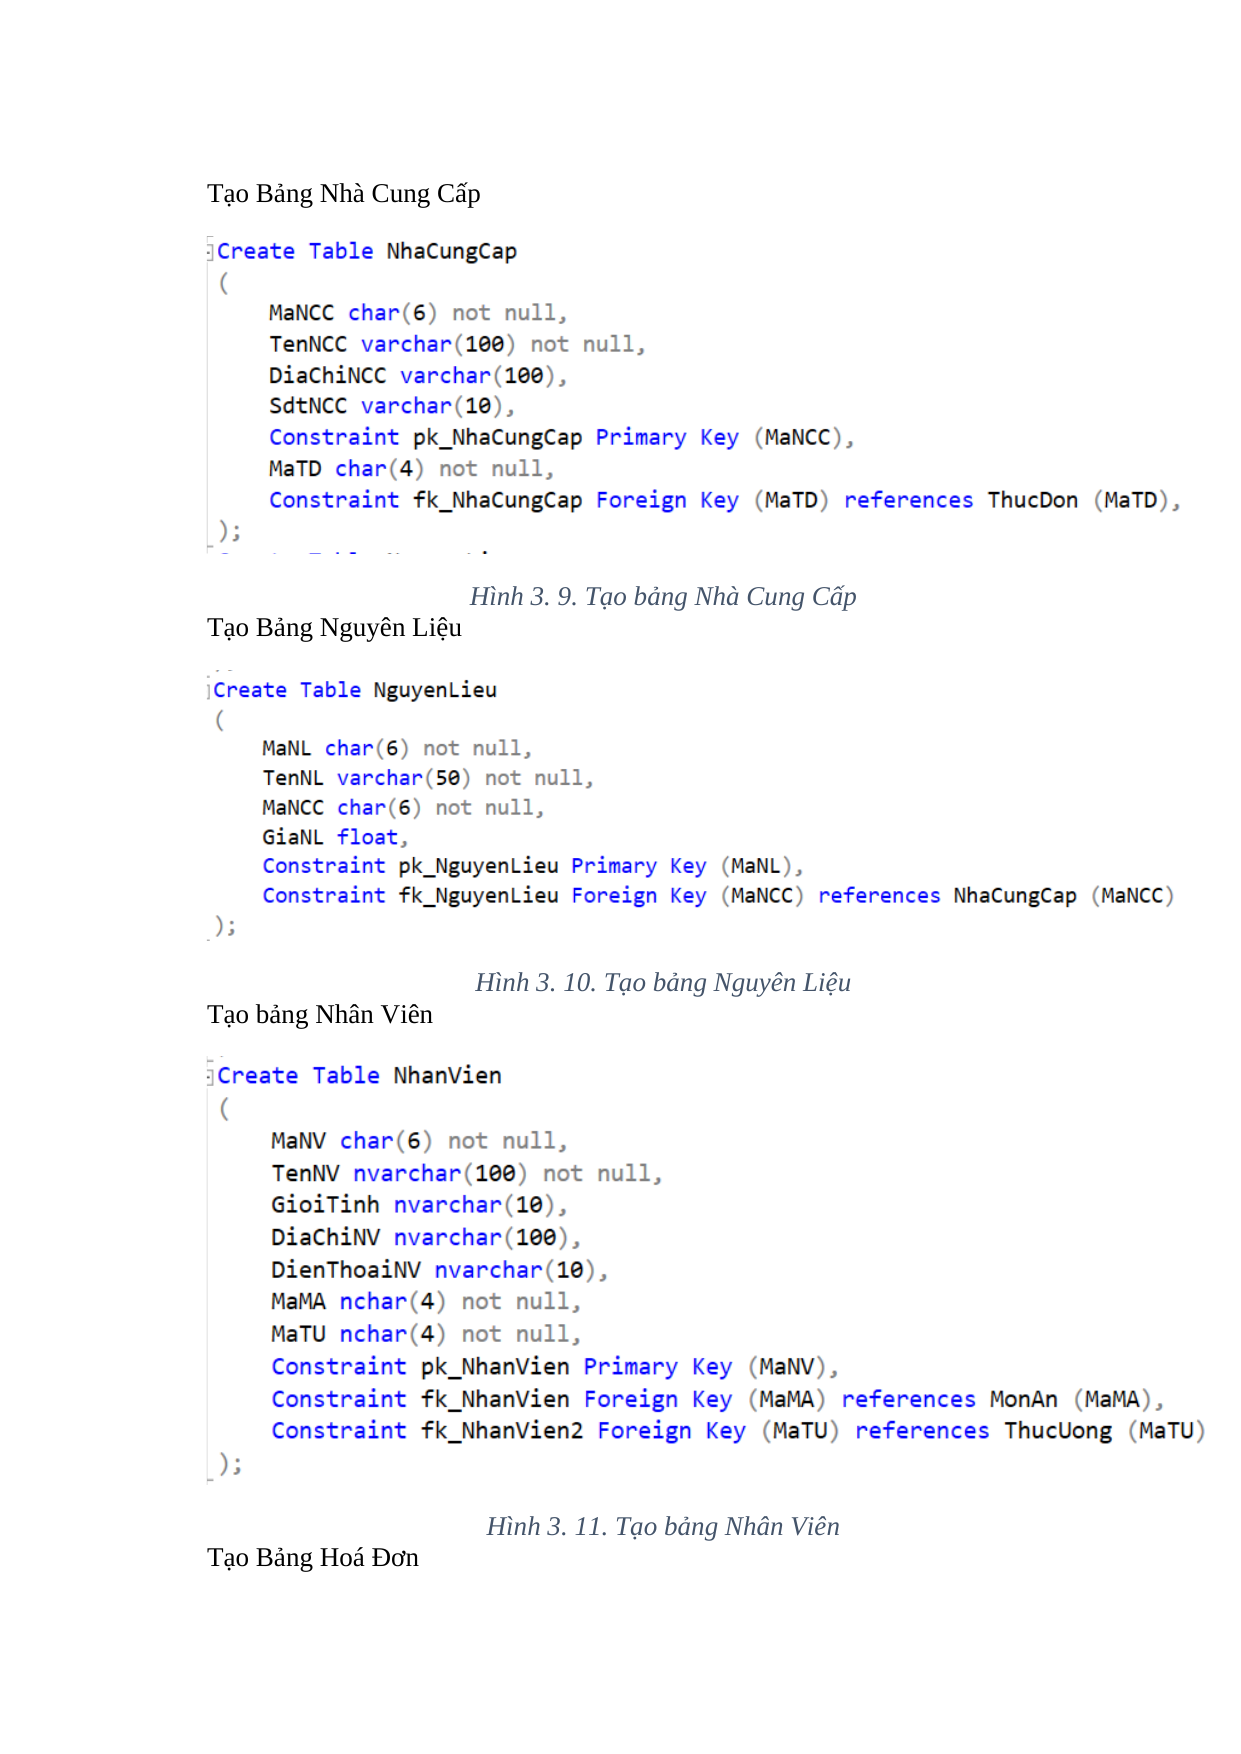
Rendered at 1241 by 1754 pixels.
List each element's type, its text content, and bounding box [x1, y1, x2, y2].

picture [206, 1056, 1221, 1485]
picture [206, 236, 1187, 554]
text Tạo bảng Nhân Viên [207, 998, 1122, 1029]
text Hình 3. 10. Tạo bảng Nguyên Liệu [207, 967, 1122, 998]
text Tạo Bảng Nhà Cung Cấp [207, 177, 1122, 208]
text Tạo Bảng Hoá Đơn [207, 1541, 1122, 1572]
text Tạo Bảng Nguyên Liệu [207, 611, 1122, 642]
text Hình 3. 9. Tạo bảng Nhà Cung Cấp [207, 580, 1122, 611]
picture [206, 670, 1190, 941]
text Hình 3. 11. Tạo bảng Nhân Viên [207, 1510, 1122, 1541]
